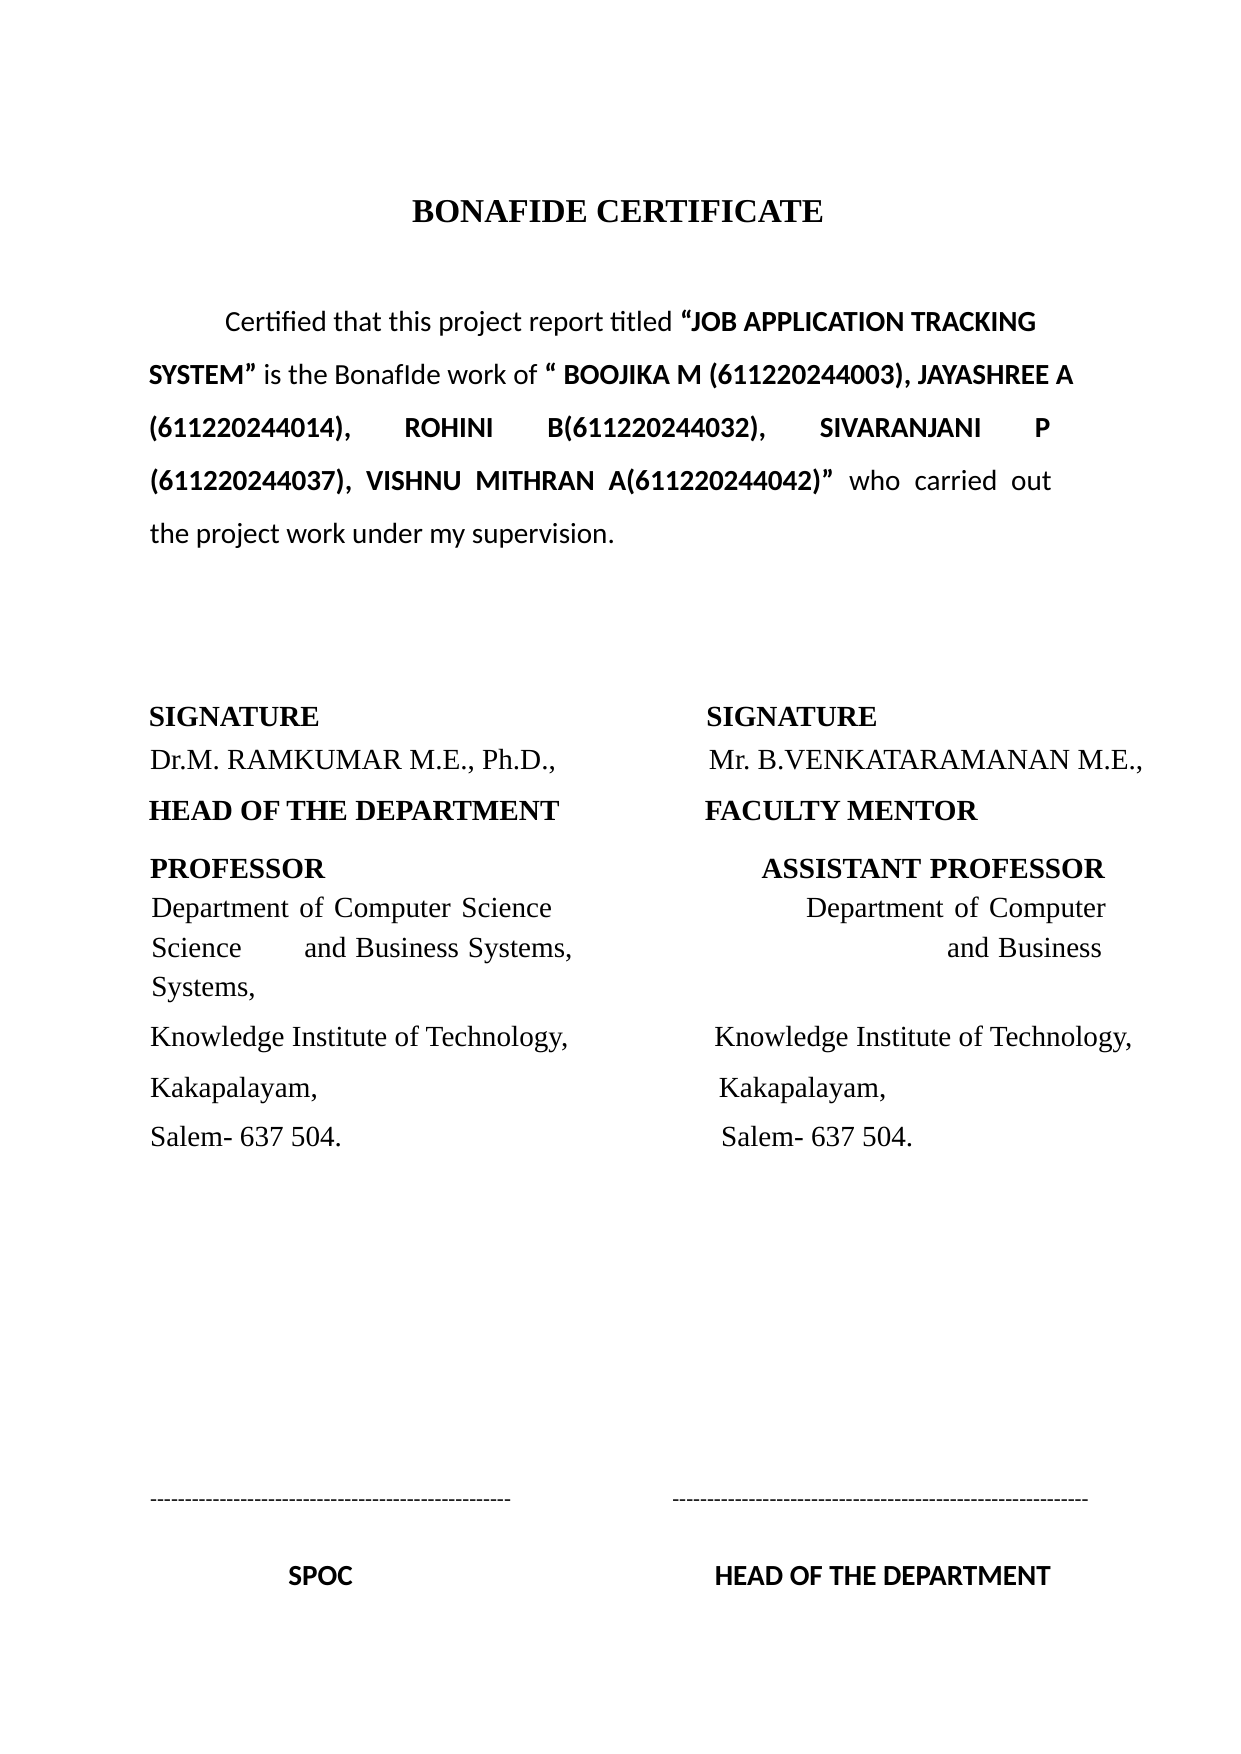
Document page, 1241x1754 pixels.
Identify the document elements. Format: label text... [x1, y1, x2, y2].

text SIGNATURE SIGNATURE [148, 699, 1152, 733]
text Salem- 637 504. Salem- 637 504. [150, 1119, 1059, 1153]
text (611220244014), ROHINI B(611220244032), SIVARANJANI P (611220244037), VISHNU MITHRAN A(611220244042)” who carried out the project work under my supervision. [148, 409, 1052, 551]
text SYSTEM” is the BonafIde work of “ BOOJIKA M (611220244003), JAYASHREE A [148, 356, 1152, 392]
text HEAD OF THE DEPARTMENT FACULTY MENTOR [148, 793, 1152, 827]
text Kakapalayam, Kakapalayam, [150, 1071, 1059, 1104]
text PROFESSOR ASSISTANT PROFESSOR Department of Computer Science Department of Computer Science and Business Systems, and Business Systems, [150, 851, 1107, 1002]
text SPOC HEAD OF THE DEPARTMENT [150, 1557, 1152, 1593]
text Knowledge Institute of Technology, Knowledge Institute of Technology, [150, 1019, 1152, 1053]
text Dr.M. RAMKUMAR M.E., Ph.D., Mr. B.VENKATARAMANAN M.E., [150, 742, 1152, 776]
text Certified that this project report titled “JOB APPLICATION TRACKING [225, 303, 1152, 338]
subtitle BONAFIDE CERTIFICATE [258, 191, 978, 230]
text ---------------------------------------------------- ------------------------------------------------------------ [150, 1486, 1152, 1510]
